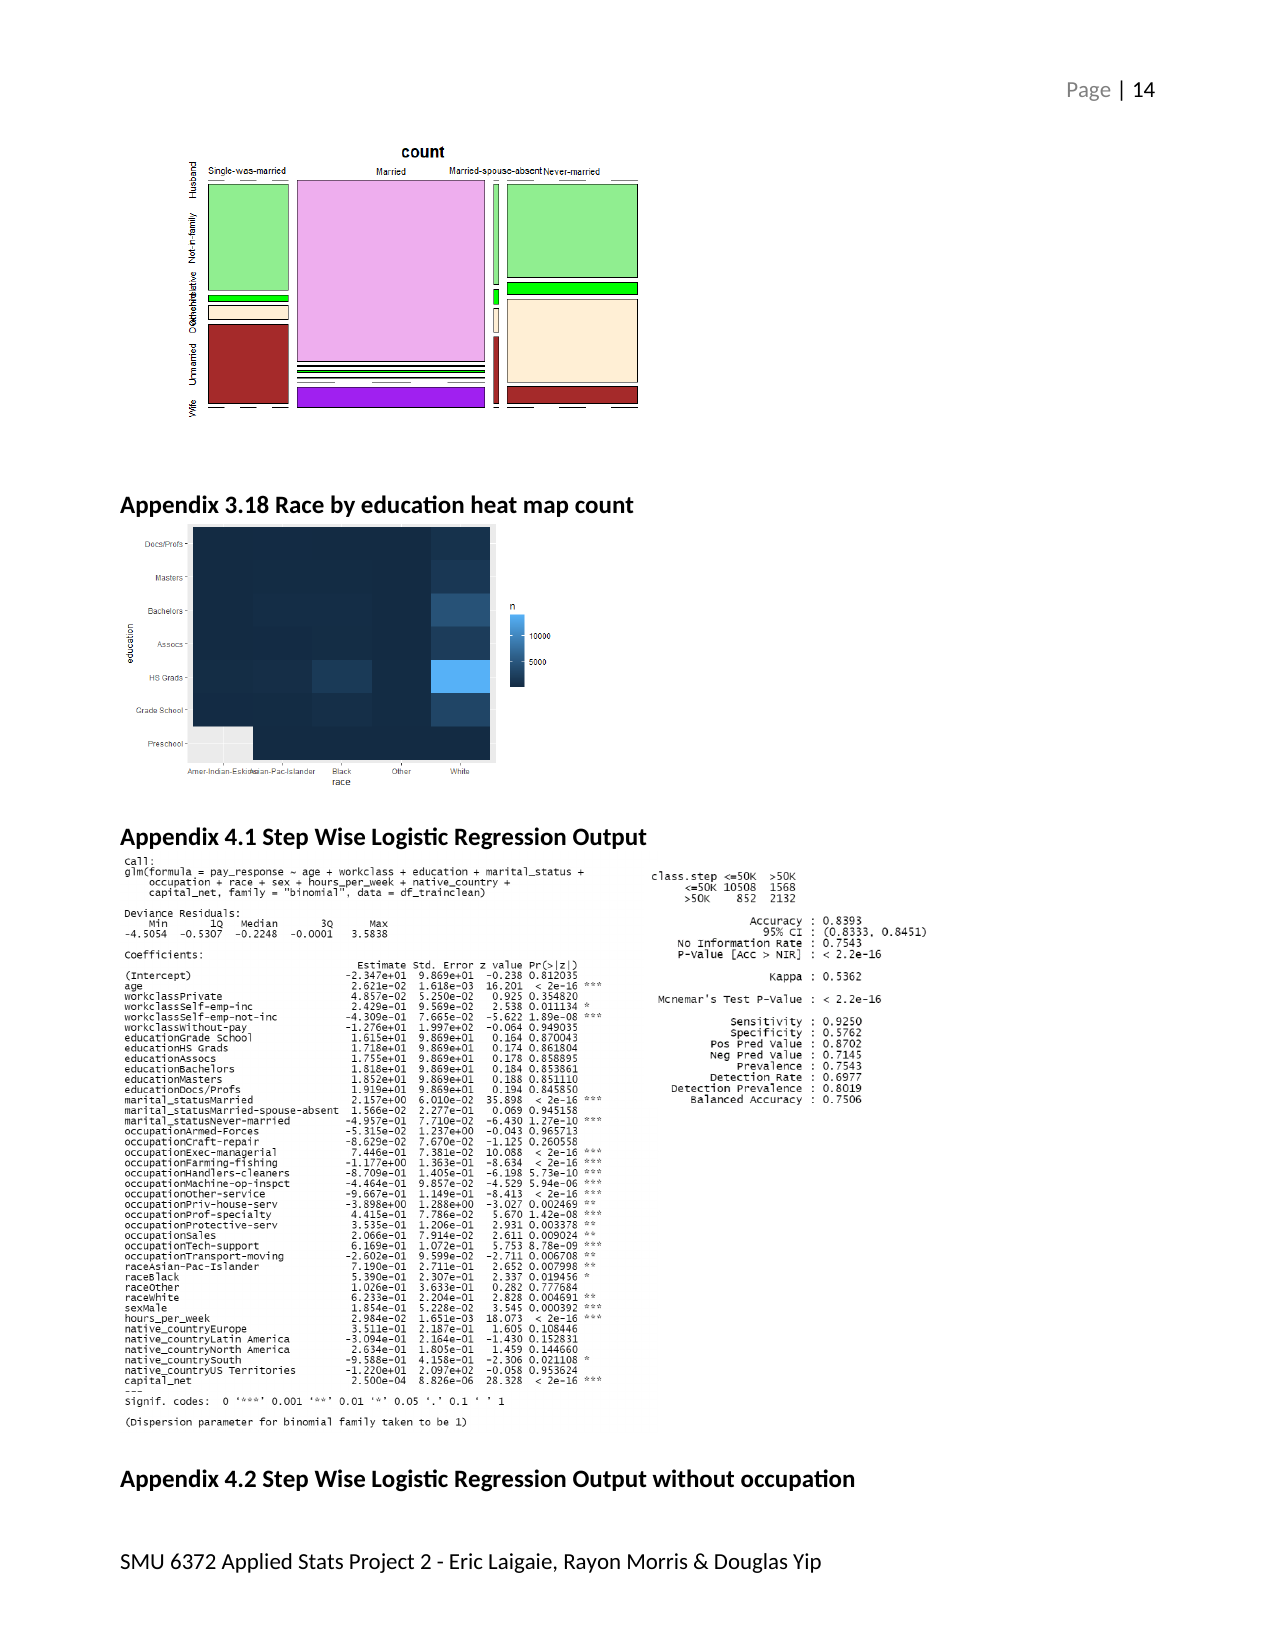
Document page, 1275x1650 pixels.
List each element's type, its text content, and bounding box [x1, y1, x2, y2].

text Appendix 3.18 Race by education heat map count [120, 489, 1155, 519]
text Appendix 4.2 Step Wise Logistic Regression Output without occupation [120, 1463, 1155, 1493]
picture [120, 851, 968, 1433]
text Appendix 4.1 Step Wise Logistic Regression Output [120, 821, 1155, 852]
picture [120, 135, 694, 489]
picture [120, 519, 560, 791]
